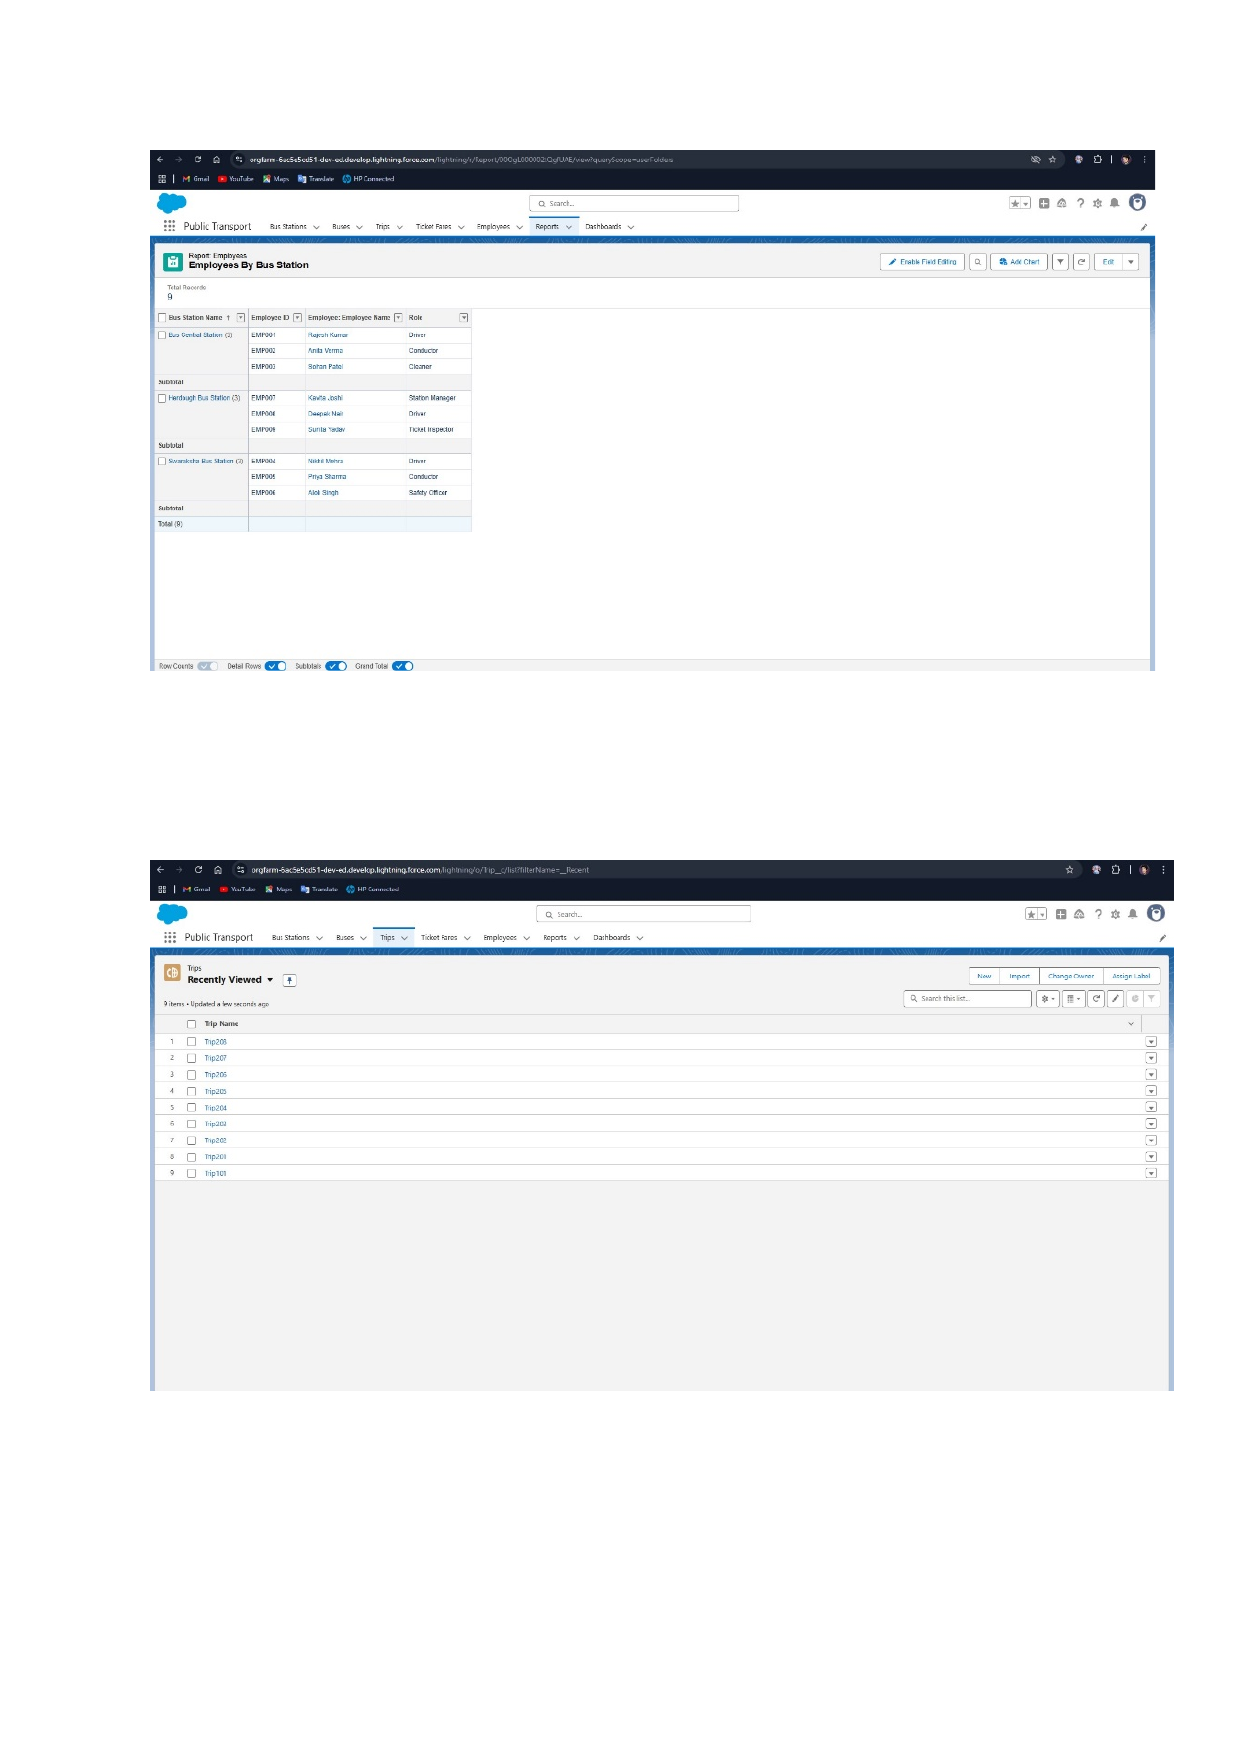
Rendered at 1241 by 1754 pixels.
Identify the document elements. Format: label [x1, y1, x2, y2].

picture [150, 860, 1174, 1391]
picture [150, 150, 1155, 671]
